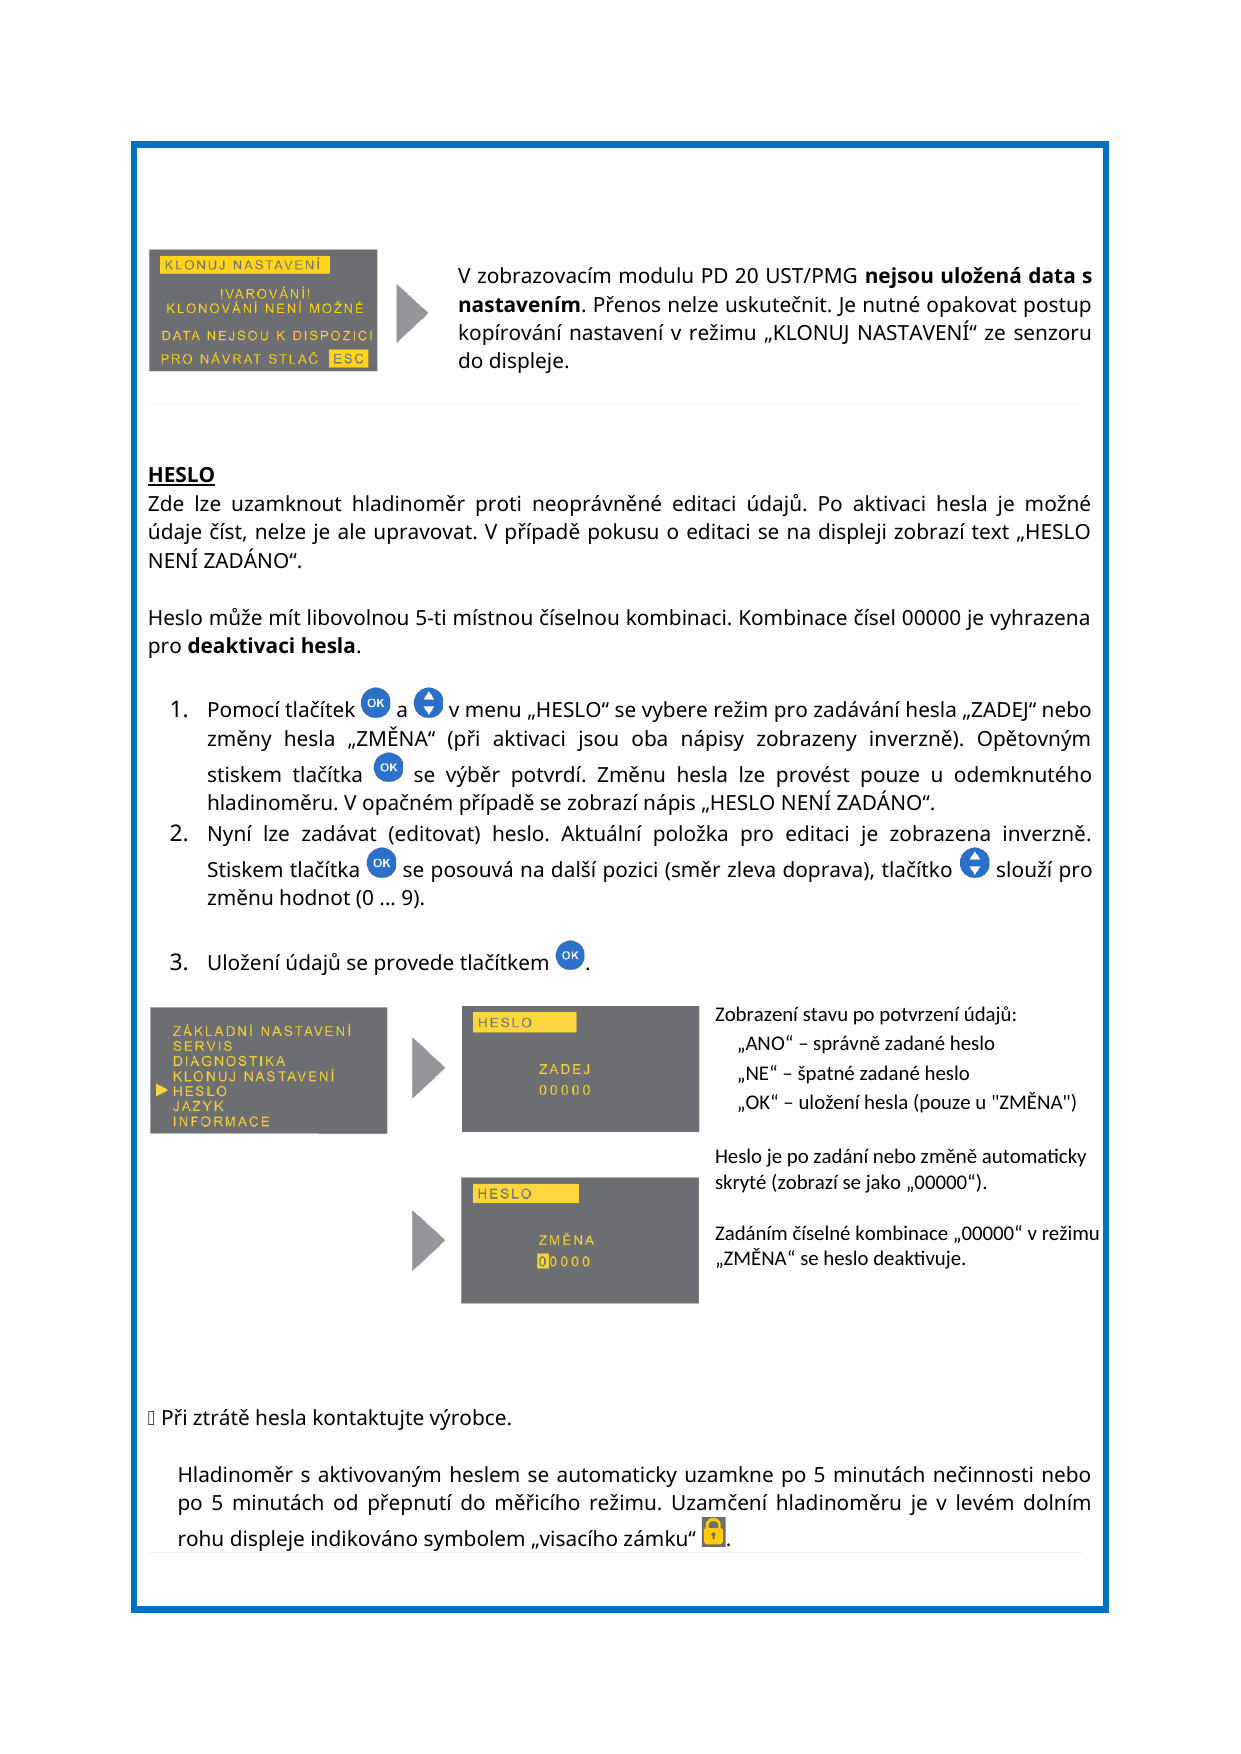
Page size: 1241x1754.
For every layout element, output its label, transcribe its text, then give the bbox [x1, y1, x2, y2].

list Uložení údajů se provede tlačítkem . [169, 940, 1093, 977]
picture [360, 687, 391, 718]
list Nyní lze zadávat (editovat) heslo. Aktuální položka pro editaci je zobrazena inverzně. Stiskem tlačítka se posouvá na další pozici (směr zleva doprava), tlačítko slouží pro změnu hodnot (0 ... 9). [169, 817, 1093, 912]
picture [147, 247, 436, 374]
picture [366, 847, 397, 878]
picture [413, 687, 443, 718]
text Zde lze uzamknout hladinoměr proti neoprávněné editaci údajů. Po aktivaci hesla je možné údaje číst, nelze je ale upravovat. V případě pokusu o editaci se na displeji zobrazí text „HESLO NENÍ ZADÁNO“. [148, 489, 1093, 574]
list Pomocí tlačítek a v menu „HESLO“ se vybere režim pro zadávání hesla „ZADEJ“ nebo změny hesla „ZMĚNA“ (při aktivaci jsou oba nápisy zobrazeny inverzně). Opětovným stiskem tlačítka se výběr potvrdí. Změnu hesla lze provést pouze u odemknutého hladinoměru. V opačném případě se zobrazí nápis „HESLO NENÍ ZADÁNO“. [169, 688, 1093, 817]
picture [373, 752, 403, 782]
text HESLO [148, 460, 1093, 489]
text Heslo může mít libovolnou 5-ti místnou číselnou kombinaci. Kombinace čísel 00000 je vyhrazena pro deaktivaci hesla. [148, 603, 1093, 659]
picture [701, 1517, 726, 1547]
text Při ztrátě hesla kontaktujte výrobce. [148, 1403, 1093, 1432]
picture [555, 940, 585, 970]
text Hladinoměr s aktivovaným heslem se automaticky uzamkne po 5 minutách nečinnosti nebo po 5 minutách od přepnutí do měřicího režimu. Uzamčení hladinoměru je v levém dolním rohu displeje indikováno symbolem „visacího zámku“ . [177, 1460, 1093, 1553]
text V zobrazovacím modulu PD 20 UST/PMG nejsou uložená data s nastavením. Přenos nelze uskutečnit. Je nutné opakovat postup kopírování nastavení v režimu „KLONUJ NASTAVENÍ“ ze senzoru do displeje. [458, 261, 1093, 375]
picture [960, 847, 990, 878]
picture [148, 1006, 701, 1306]
